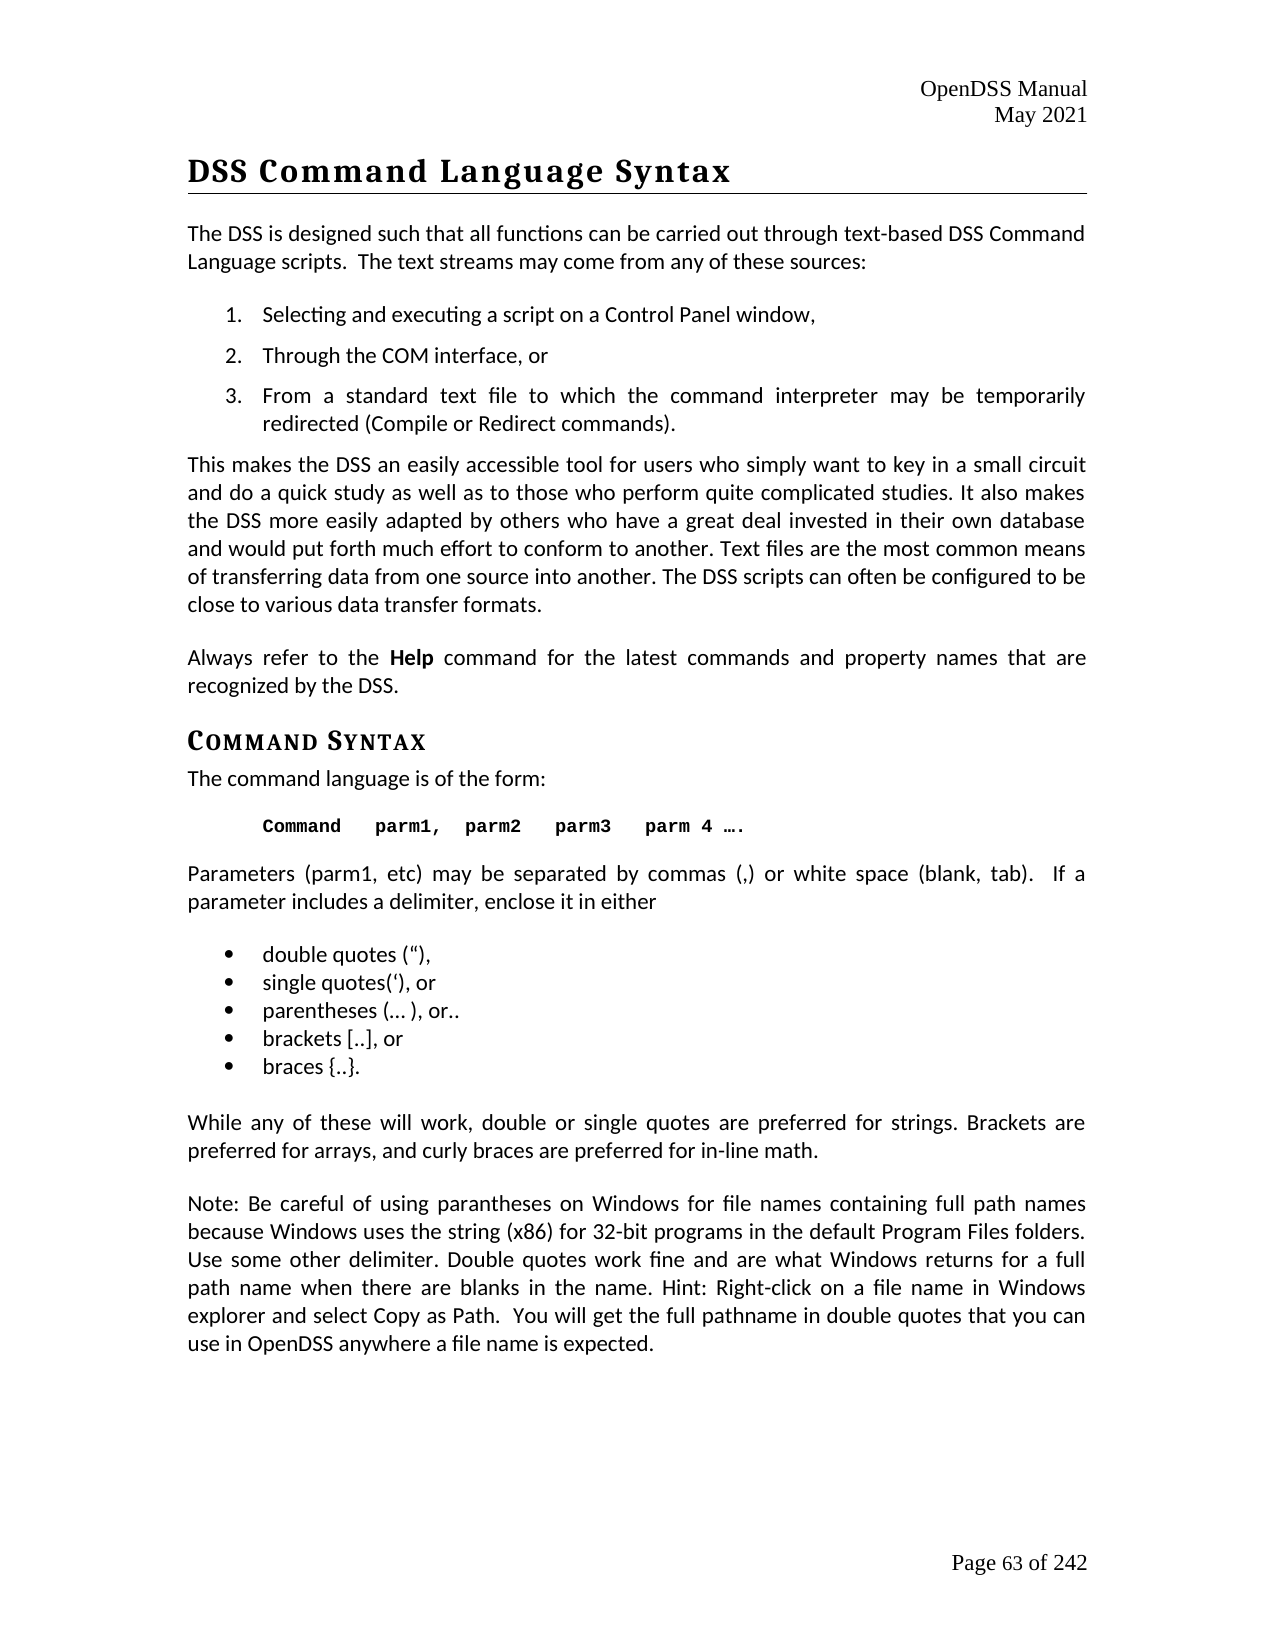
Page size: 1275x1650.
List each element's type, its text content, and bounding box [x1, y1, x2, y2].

subtitle DSS Command Language Syntax [187, 153, 1087, 194]
list Through the COM interface, or [225, 341, 1087, 369]
text Command parm1, parm2 parm3 parm 4 …. [262, 817, 1087, 838]
list Selecting and executing a script on a Control Panel window, [225, 300, 1087, 328]
text double quotes (“), [225, 940, 1087, 968]
text braces {..}. [225, 1052, 1087, 1080]
text brackets [..], or [225, 1024, 1087, 1052]
text Parameters (parm1, etc) may be separated by commas (,) or white space (blank, tab). If a parameter includes a delimiter, enclose it in either [187, 859, 1087, 915]
text The DSS is designed such that all functions can be carried out through text-based DSS Command Language scripts. The text streams may come from any of these sources: [187, 219, 1087, 275]
list From a standard text file to which the command interpreter may be temporarily redirected (Compile or Redirect commands). [225, 381, 1087, 437]
text The command language is of the form: [187, 764, 1087, 792]
text parentheses (… ), or.. [225, 996, 1087, 1024]
subtitle Command Syntax [187, 724, 1087, 757]
text This makes the DSS an easily accessible tool for users who simply want to key in a small circuit and do a quick study as well as to those who perform quite complicated studies. It also makes the DSS more easily adapted by others who have a great deal invested in their own database and would put forth much effort to conform to another. Text files are the most common means of transferring data from one source into another. The DSS scripts can often be configured to be close to various data transfer formats. [187, 450, 1087, 618]
text single quotes(‘), or [225, 968, 1087, 996]
text Always refer to the Help command for the latest commands and property names that are recognized by the DSS. [187, 643, 1087, 699]
text Note: Be careful of using parantheses on Windows for file names containing full path names because Windows uses the string (x86) for 32-bit programs in the default Program Files folders. Use some other delimiter. Double quotes work fine and are what Windows returns for a full path name when there are blanks in the name. Hint: Right-click on a file name in Windows explorer and select Copy as Path. You will get the full pathname in double quotes that you can use in OpenDSS anywhere a file name is expected. [187, 1189, 1087, 1358]
text While any of these will work, double or single quotes are preferred for strings. Brackets are preferred for arrays, and curly braces are preferred for in-line math. [187, 1108, 1087, 1164]
